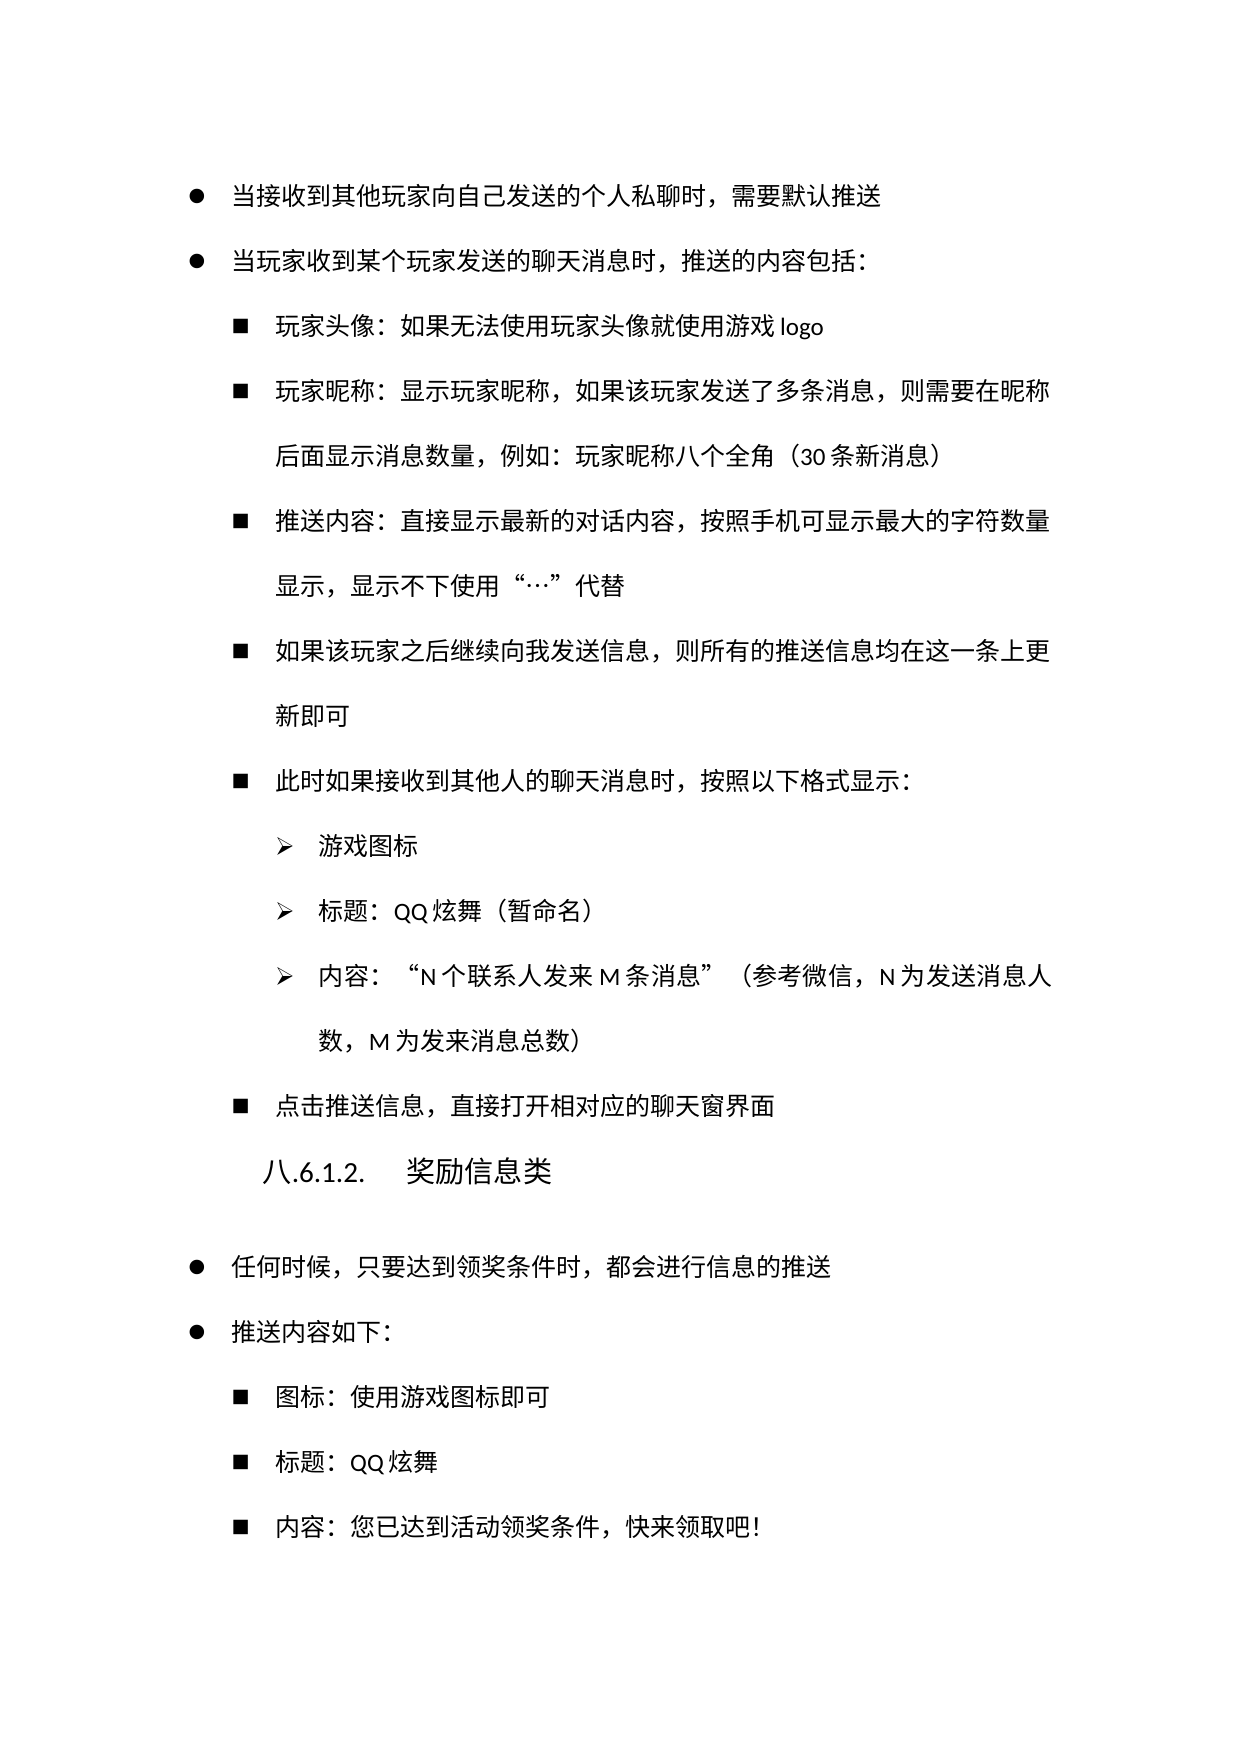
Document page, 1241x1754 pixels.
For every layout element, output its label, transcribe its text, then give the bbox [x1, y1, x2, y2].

list 当玩家收到某个玩家发送的聊天消息时，推送的内容包括： [187, 227, 1053, 292]
list 推送内容如下： [187, 1298, 1053, 1363]
list 点击推送信息，直接打开相对应的聊天窗界面 [231, 1072, 1053, 1137]
list 推送内容：直接显示最新的对话内容，按照手机可显示最大的字符数量显示，显示不下使用“…”代替 [231, 487, 1053, 617]
list 任何时候，只要达到领奖条件时，都会进行信息的推送 [187, 1233, 1053, 1298]
list 标题：QQ炫舞（暂命名） [275, 877, 1053, 942]
list 内容：您已达到活动领奖条件，快来领取吧！ [231, 1493, 1053, 1558]
list 标题：QQ炫舞 [231, 1428, 1053, 1493]
list 当接收到其他玩家向自己发送的个人私聊时，需要默认推送 [187, 162, 1053, 227]
list 此时如果接收到其他人的聊天消息时，按照以下格式显示： [231, 747, 1053, 812]
text 奖励信息类 [262, 1137, 1053, 1202]
list 图标：使用游戏图标即可 [231, 1363, 1053, 1428]
list 玩家昵称：显示玩家昵称，如果该玩家发送了多条消息，则需要在昵称后面显示消息数量，例如：玩家昵称八个全角（30条新消息） [231, 357, 1053, 487]
list 游戏图标 [275, 812, 1053, 877]
list 如果该玩家之后继续向我发送信息，则所有的推送信息均在这一条上更新即可 [231, 617, 1053, 747]
list 内容：“N个联系人发来M条消息”（参考微信，N为发送消息人数，M为发来消息总数） [275, 942, 1053, 1072]
list 玩家头像：如果无法使用玩家头像就使用游戏logo [231, 292, 1053, 357]
